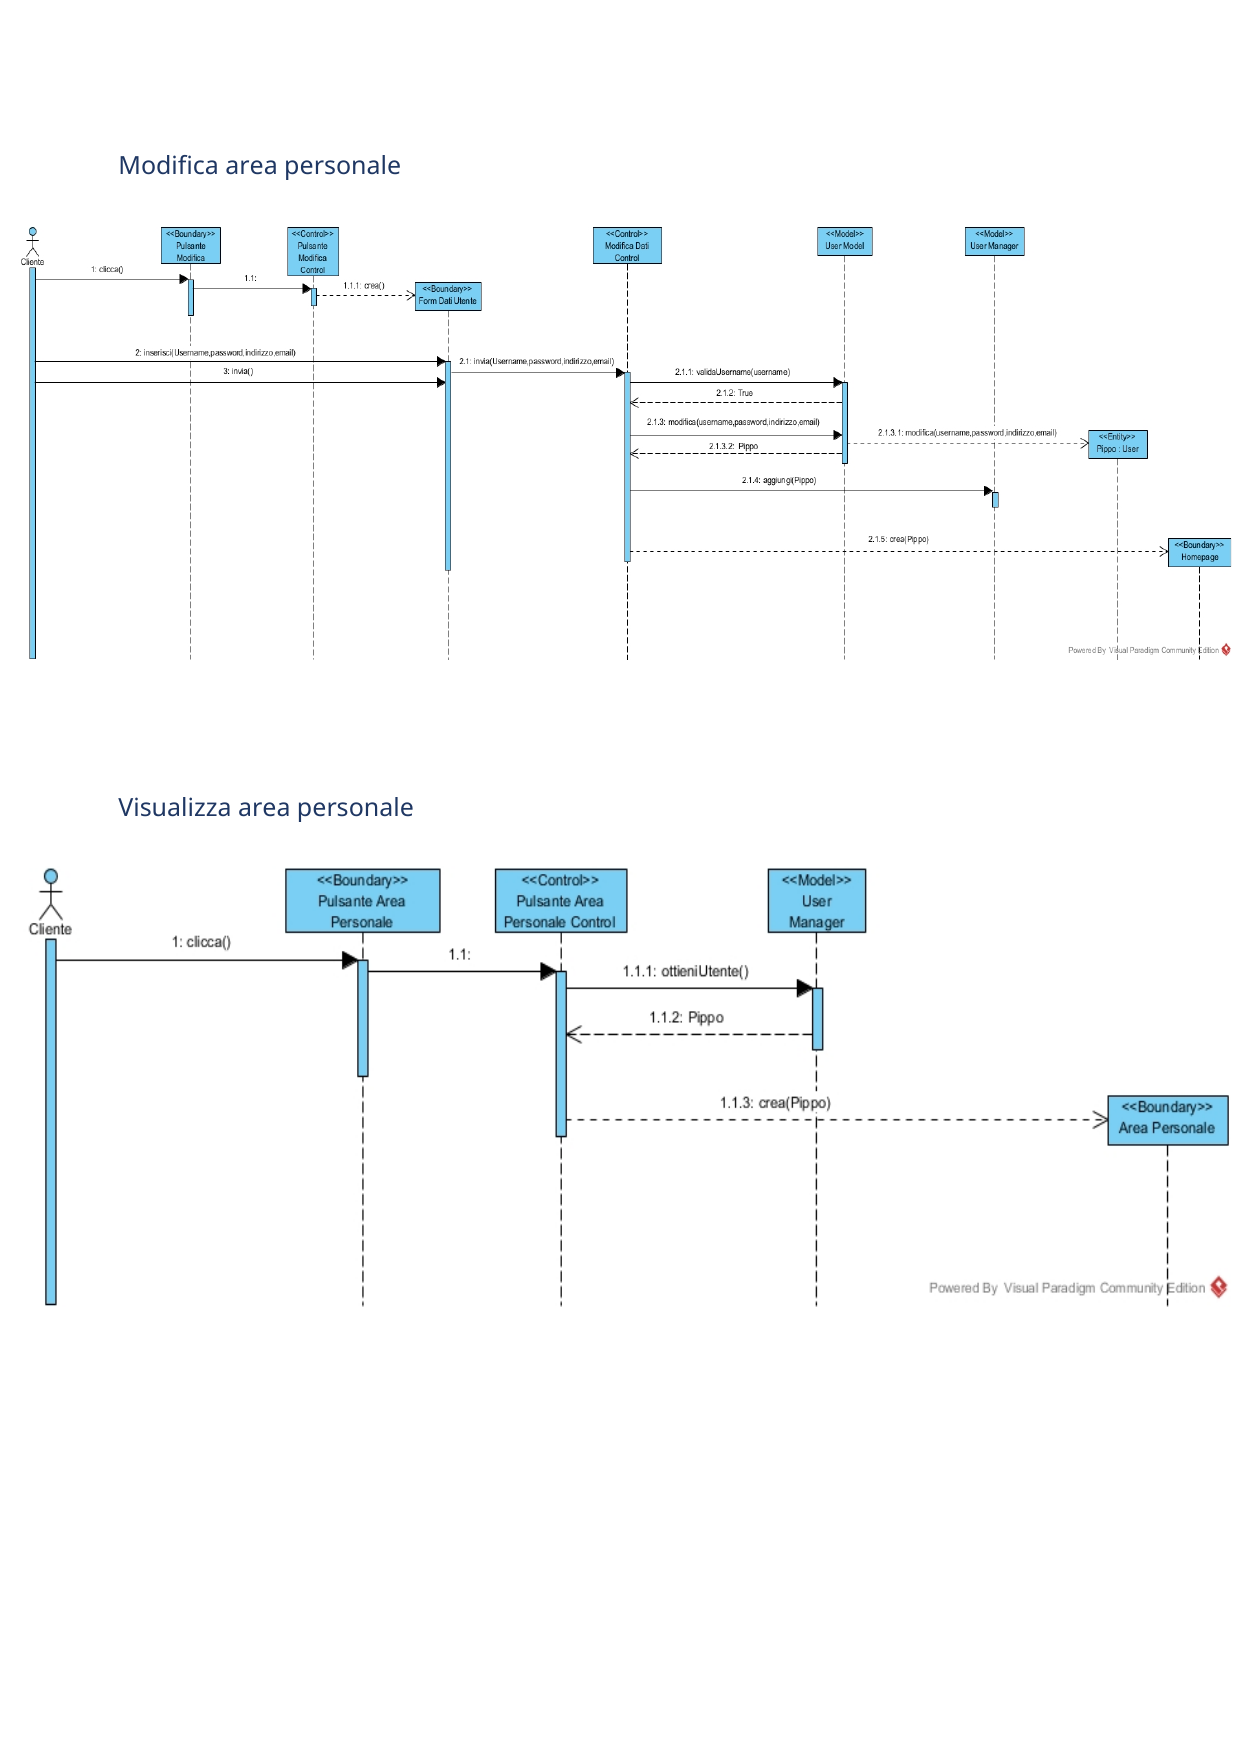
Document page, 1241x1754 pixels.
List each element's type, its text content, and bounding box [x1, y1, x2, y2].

subtitle Modifica area personale [118, 148, 1122, 182]
picture [10, 866, 1232, 1307]
picture [10, 225, 1232, 659]
subtitle Visualizza area personale [118, 790, 1122, 824]
